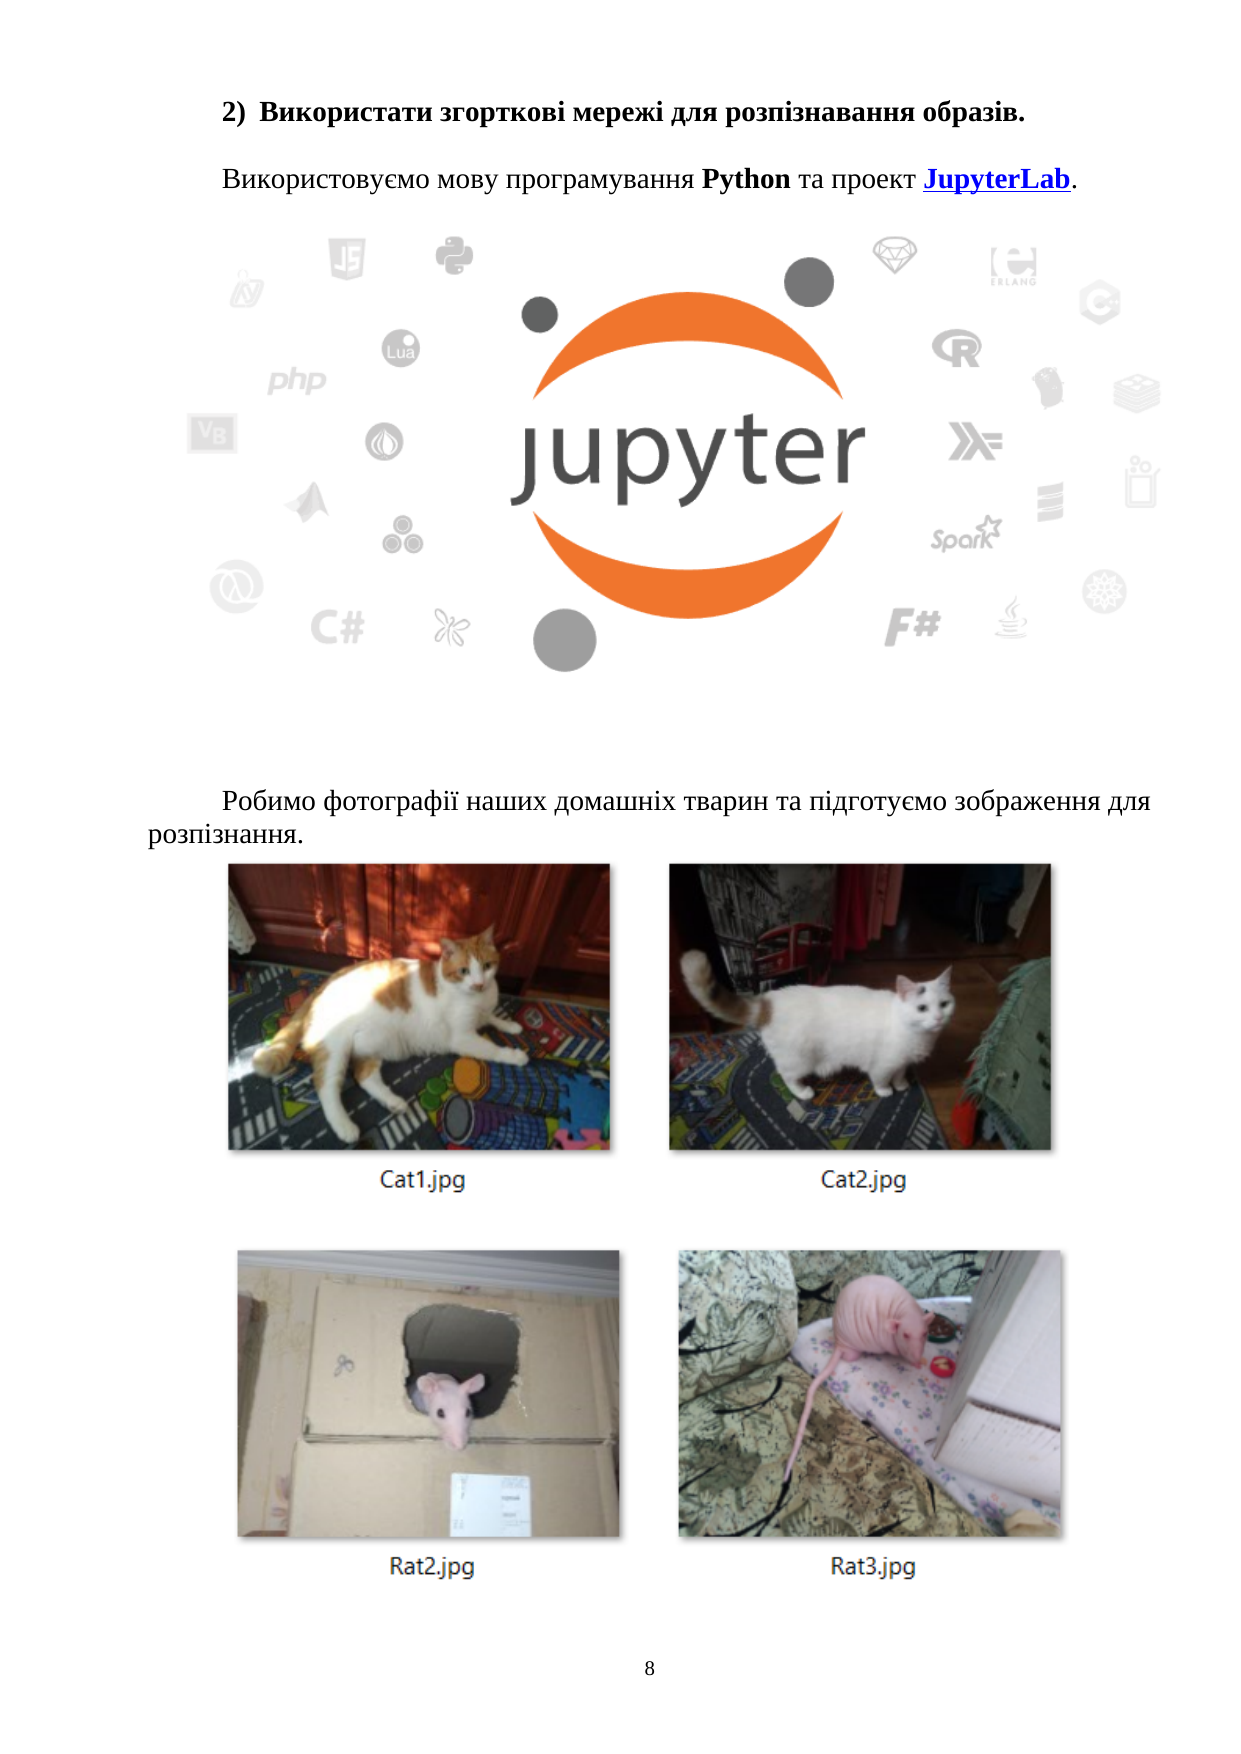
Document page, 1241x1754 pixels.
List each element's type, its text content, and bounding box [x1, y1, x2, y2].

picture [216, 850, 1084, 1205]
picture [147, 195, 1204, 716]
picture [230, 1238, 1070, 1595]
list Використати згорткові мережі для розпізнавання образів. [222, 94, 1152, 128]
text Робимо фотографії наших домашніх тварин та підготуємо зображення для розпізнання. [148, 783, 1152, 850]
text Використовуємо мову програмування Python та проект JupyterLab. [148, 162, 1152, 195]
